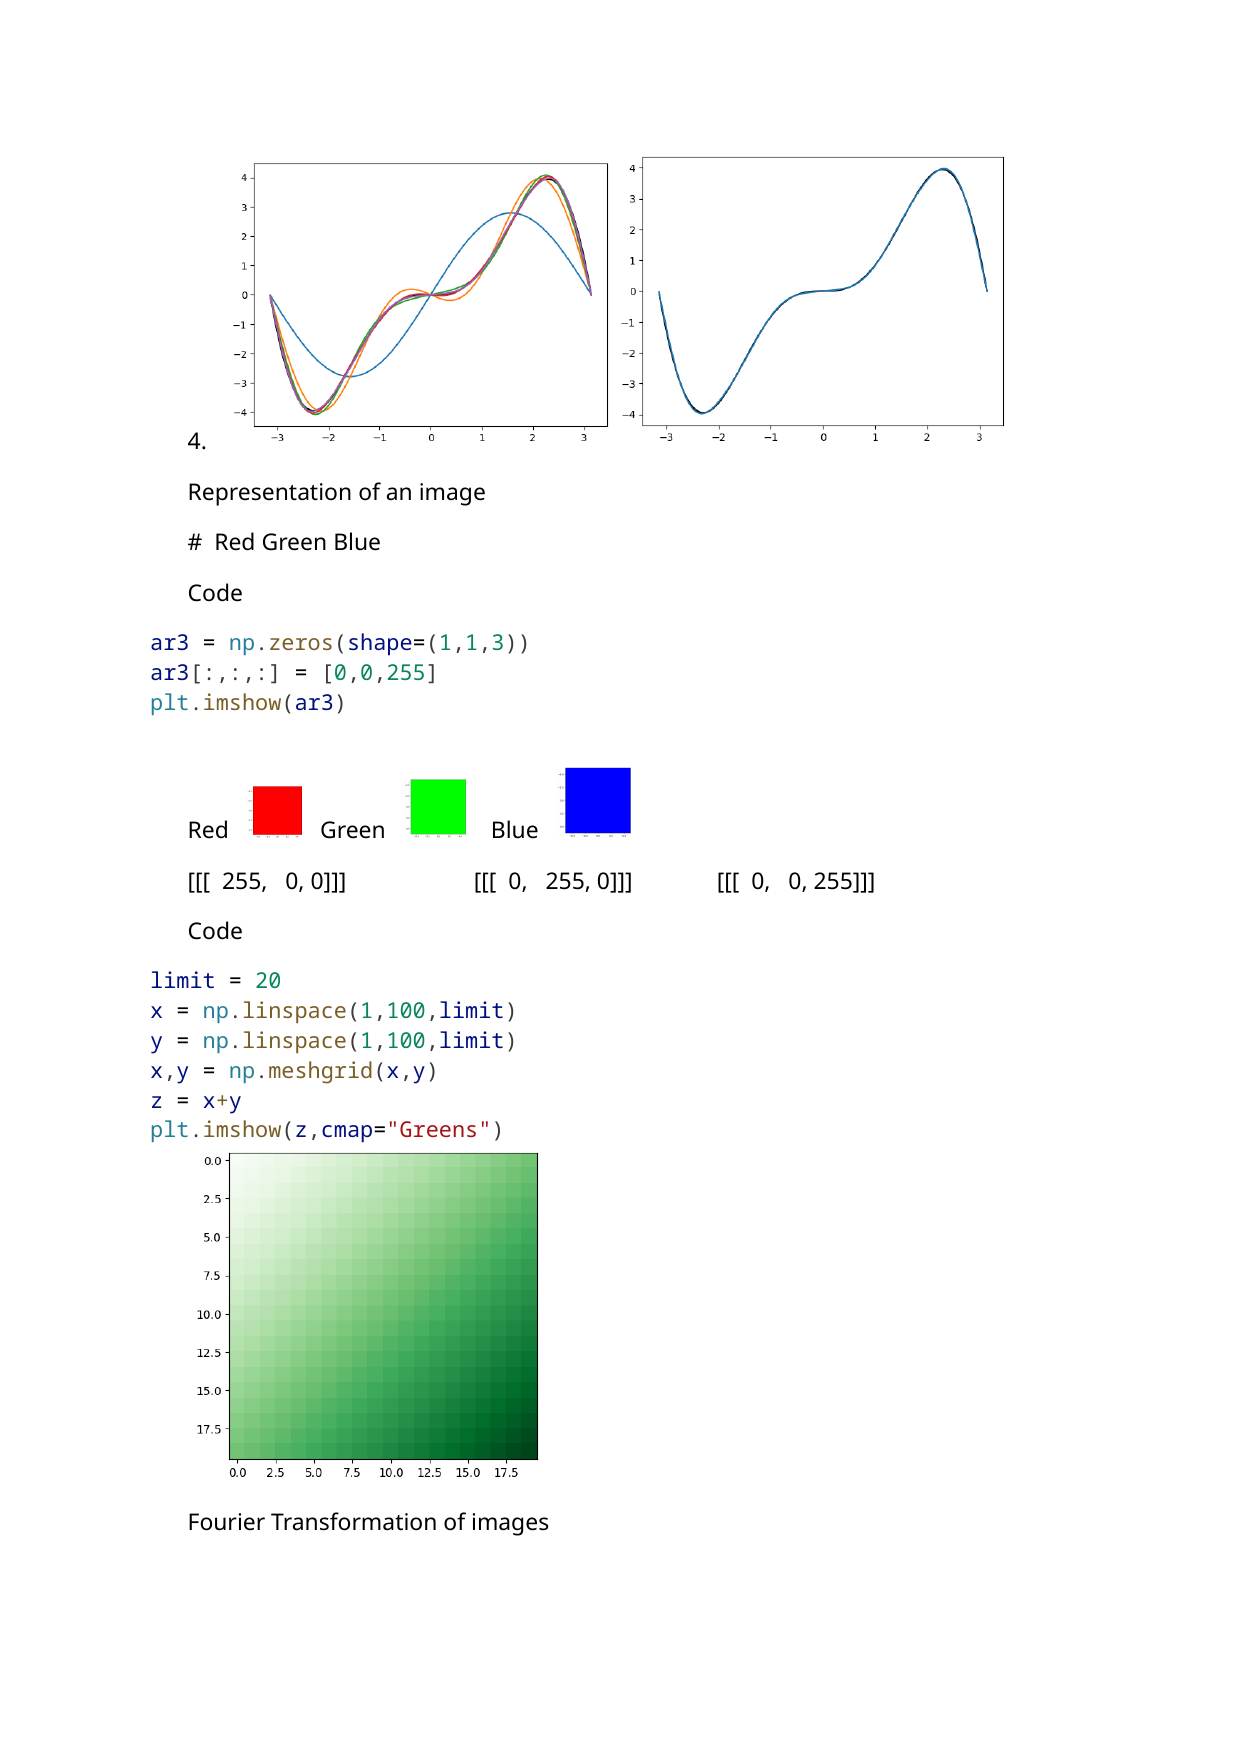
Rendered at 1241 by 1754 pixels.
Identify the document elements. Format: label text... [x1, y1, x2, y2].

text x = np.linspace(1,100,limit) [150, 995, 1090, 1025]
text Fourier Transformation of images [187, 1506, 1090, 1537]
picture [246, 785, 303, 839]
text ar3 = np.zeros(shape=(1,1,3)) [150, 627, 1090, 657]
text ar3[:,:,:] = [0,0,255] [150, 657, 1090, 686]
picture [403, 778, 467, 839]
text limit = 20 [150, 966, 1090, 995]
picture [556, 766, 632, 839]
text x,y = np.meshgrid(x,y) [150, 1055, 1090, 1085]
text z = x+y [150, 1085, 1090, 1114]
text # Red Green Blue [187, 526, 1090, 557]
text Representation of an image [187, 476, 1090, 507]
text plt.imshow(ar3) [150, 686, 1090, 716]
text Code [187, 576, 1090, 608]
text Red Green Blue [187, 767, 1090, 846]
picture [225, 150, 1010, 450]
text [[[ 255, 0, 0]]] [[[ 0, 255, 0]]] [[[ 0, 0, 255]]] [187, 865, 1090, 896]
text Code [187, 915, 1090, 946]
picture [187, 1144, 544, 1487]
text y = np.linspace(1,100,limit) [150, 1025, 1090, 1055]
text plt.imshow(z,cmap="Greens") [150, 1114, 1090, 1144]
